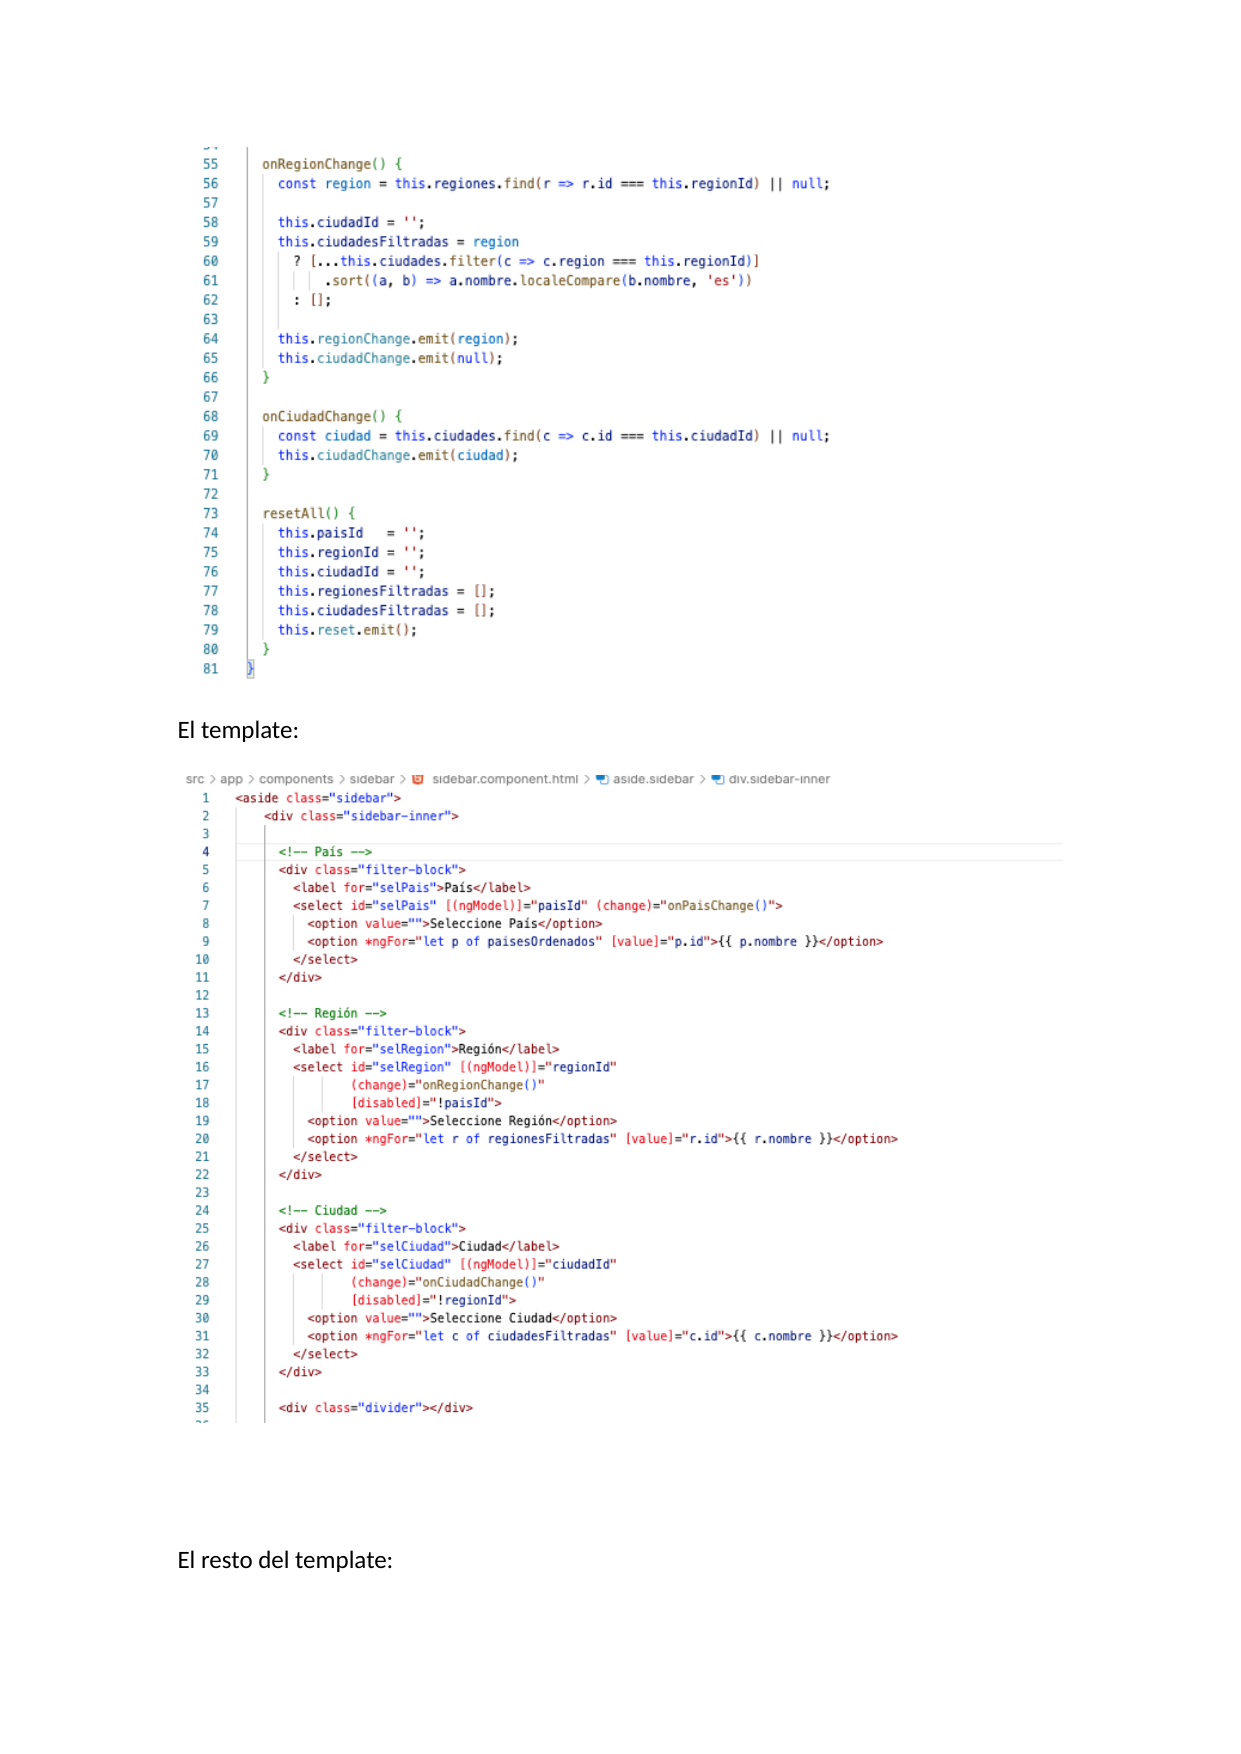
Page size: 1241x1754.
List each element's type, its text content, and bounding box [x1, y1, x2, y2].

text El resto del template: [177, 1544, 1063, 1575]
text El template: [177, 714, 1063, 744]
picture [177, 775, 1063, 1423]
picture [177, 147, 1063, 684]
